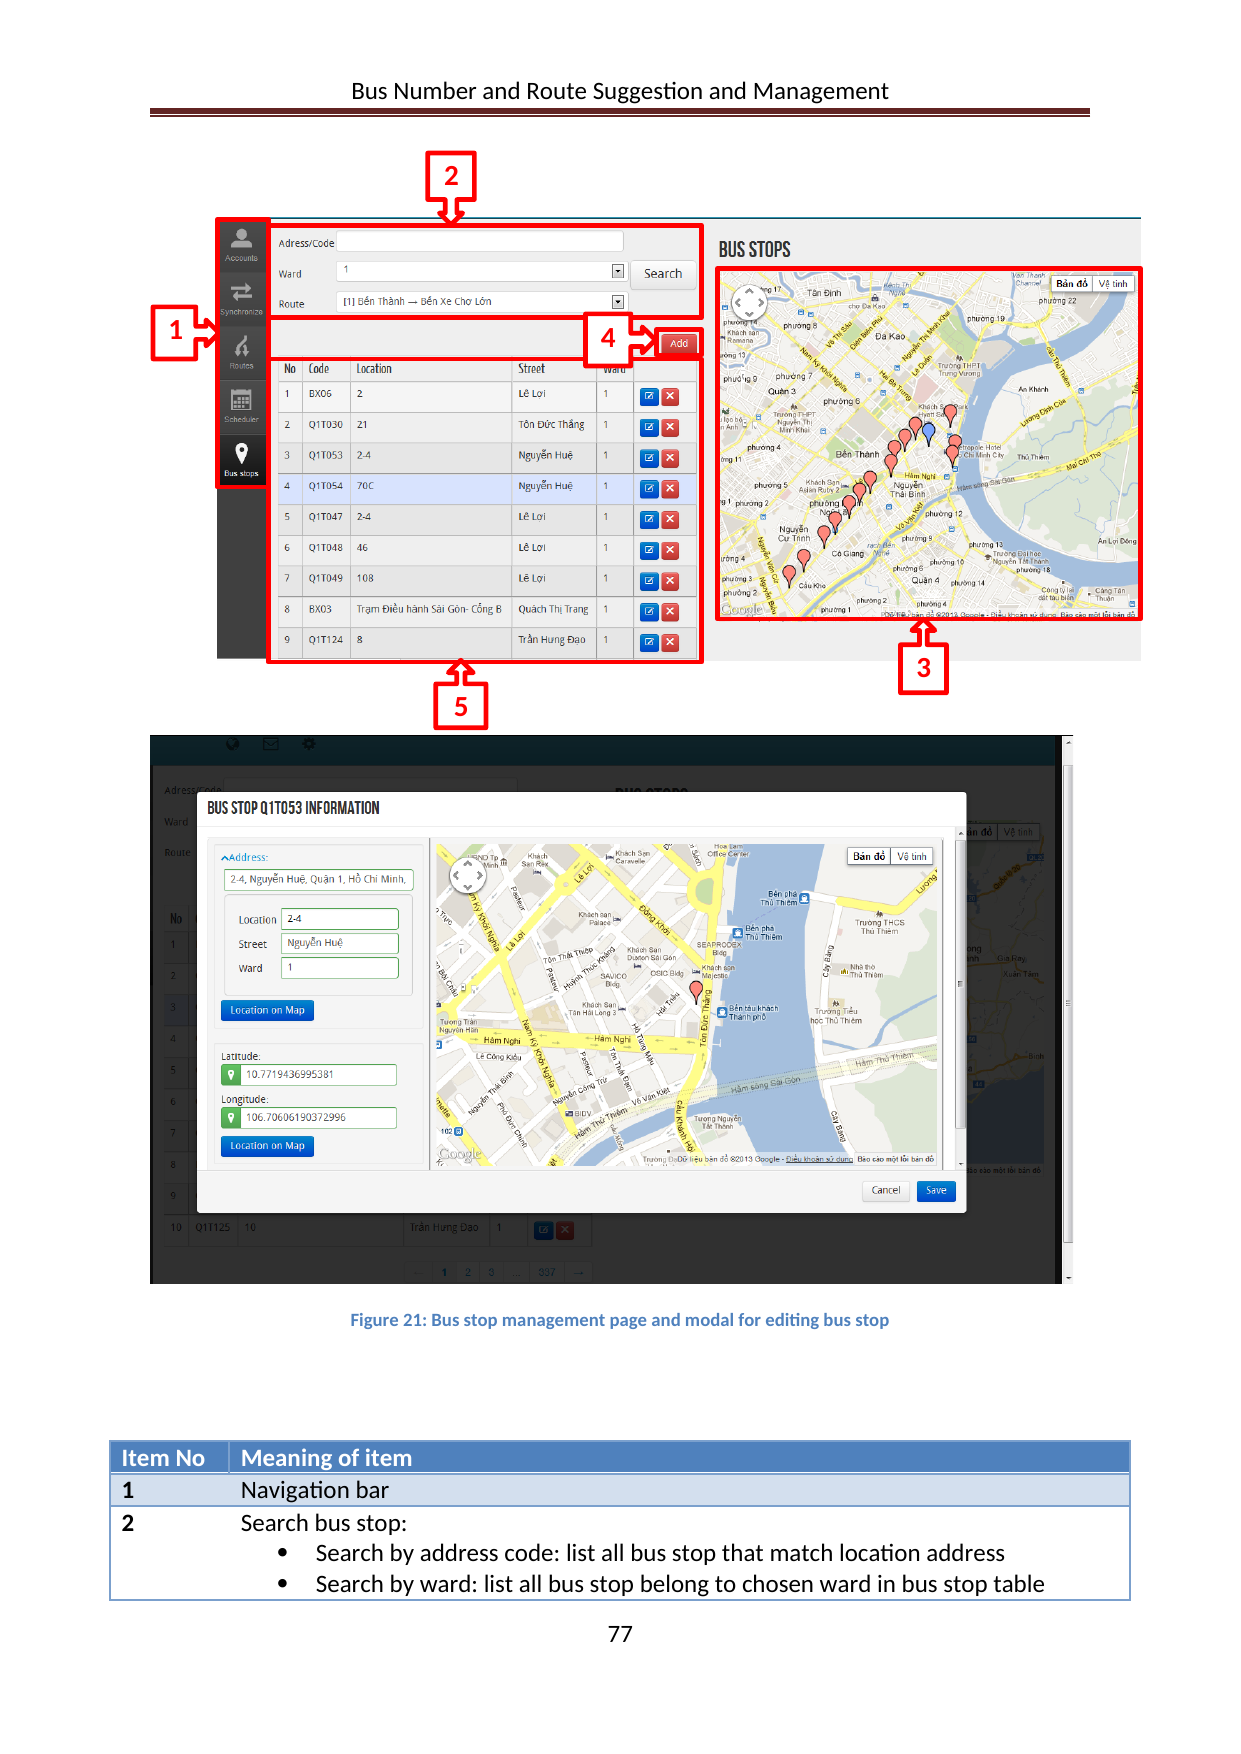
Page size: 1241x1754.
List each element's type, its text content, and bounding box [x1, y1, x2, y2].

picture [634, 346, 654, 357]
picture [659, 332, 699, 353]
picture [271, 320, 583, 357]
table_cell Navigation bar [229, 1475, 1129, 1505]
picture [271, 361, 699, 660]
table_header Item No [111, 1442, 228, 1472]
picture [458, 217, 1141, 661]
table_cell 1 [111, 1475, 229, 1505]
table_cell 2 [111, 1507, 229, 1599]
picture [217, 489, 266, 661]
picture [150, 735, 1074, 1284]
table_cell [229, 1507, 1129, 1599]
picture [720, 271, 1138, 617]
picture [271, 217, 445, 223]
picture [930, 621, 1141, 661]
text Figure 21: Bus stop management page and modal for editing bus stop [150, 1308, 1090, 1331]
picture [220, 222, 266, 485]
table_header Meaning of item [230, 1442, 1129, 1472]
picture [271, 228, 699, 315]
